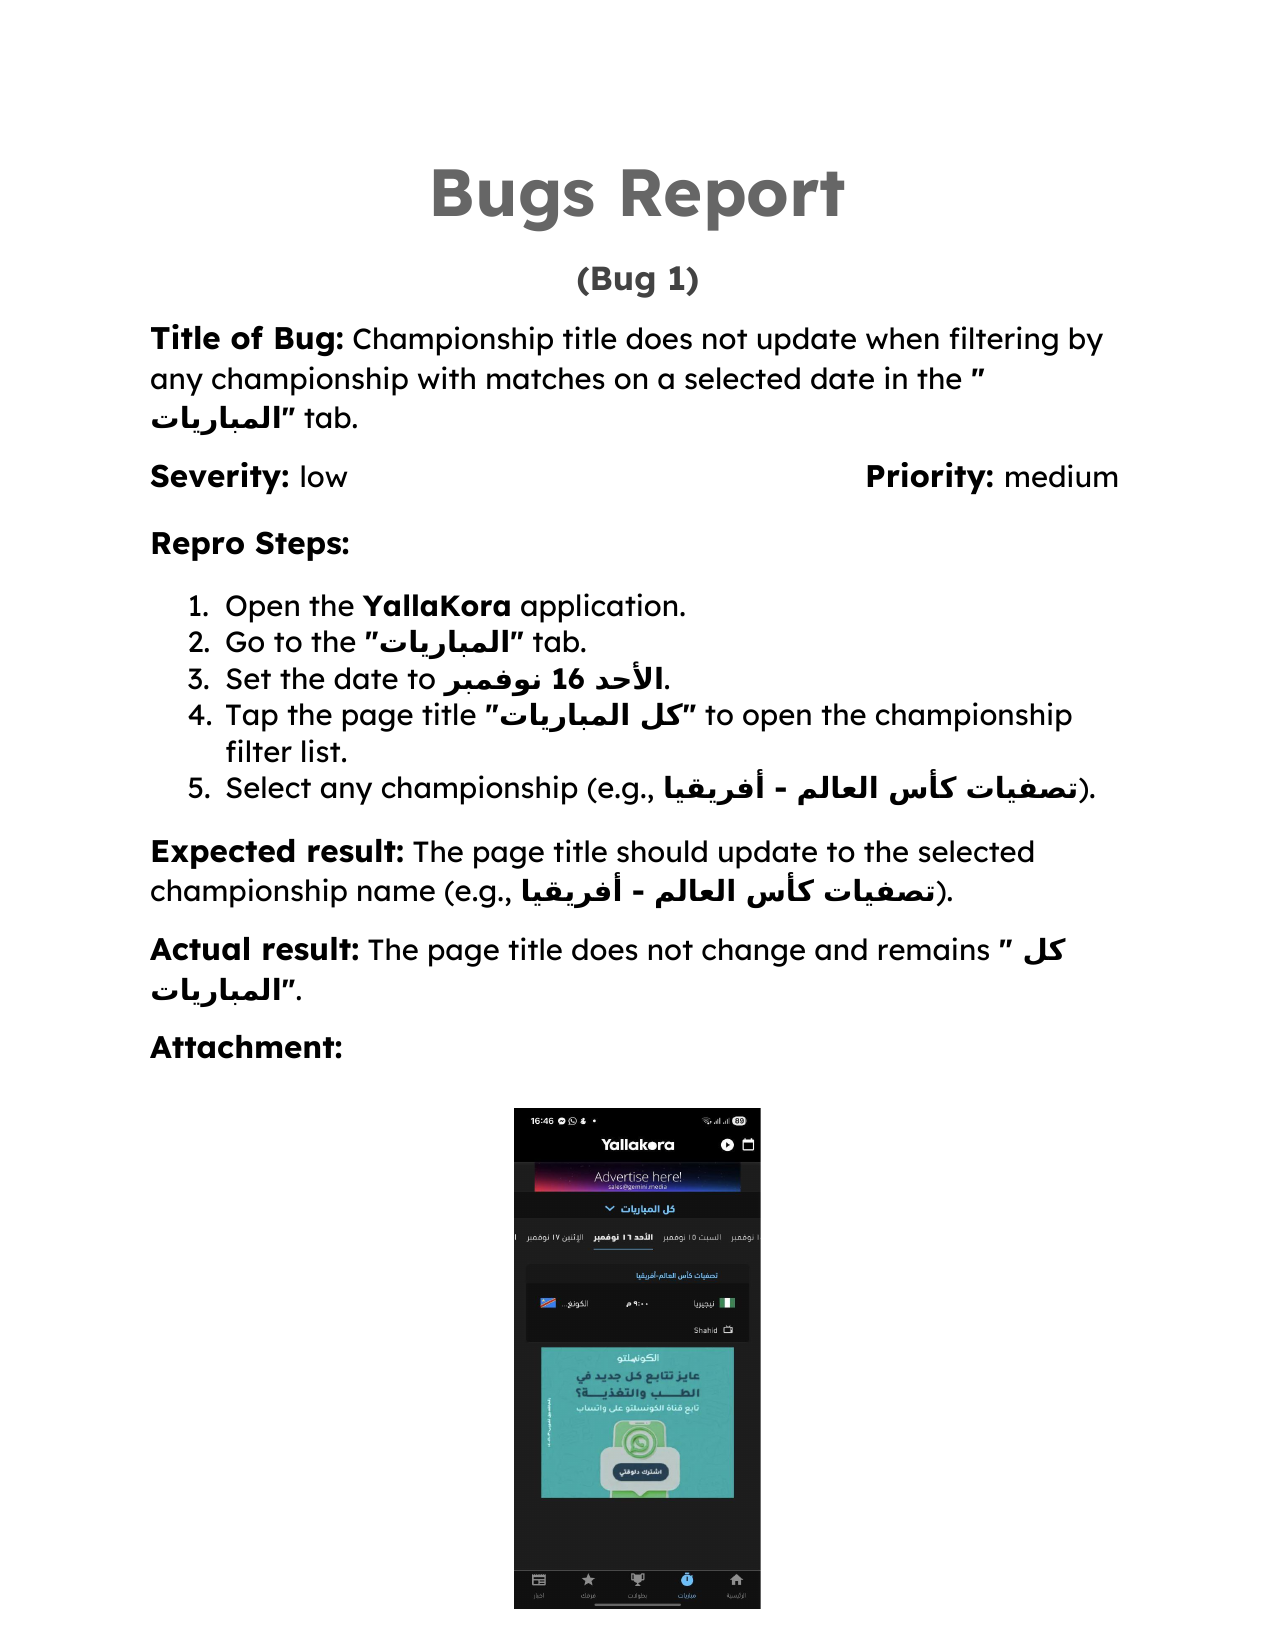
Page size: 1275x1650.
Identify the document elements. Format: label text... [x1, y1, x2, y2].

list Tap the page title "كل المباريات" to open the championship filter list. [187, 696, 1125, 769]
list Open the YallaKora application. [187, 587, 1125, 623]
text Bugs Report [150, 150, 1125, 233]
list Select any championship (e.g., تصفيات كأس العالم - أفريقيا). [187, 769, 1125, 806]
text Repro Steps: [150, 523, 1125, 562]
list Go to the "المباريات" tab. [187, 623, 1125, 660]
text Attachment: [150, 1027, 1125, 1066]
text (Bug 1) [150, 257, 1125, 298]
text Expected result: The page title should update to the selected championship name (e.g., تصفيات كأس العالم - أفريقيا). [150, 831, 1125, 909]
list Set the date to الأحد 16 نوفمبر. [187, 660, 1125, 696]
text Severity: low Priority: medium [150, 456, 1125, 495]
text Actual result: The page title does not change and remains "كل المباريات". [150, 929, 1125, 1007]
text Title of Bug: Championship title does not update when filtering by any championship with matches on a selected date in the "المباريات" tab. [150, 318, 1125, 436]
picture [514, 1108, 761, 1609]
